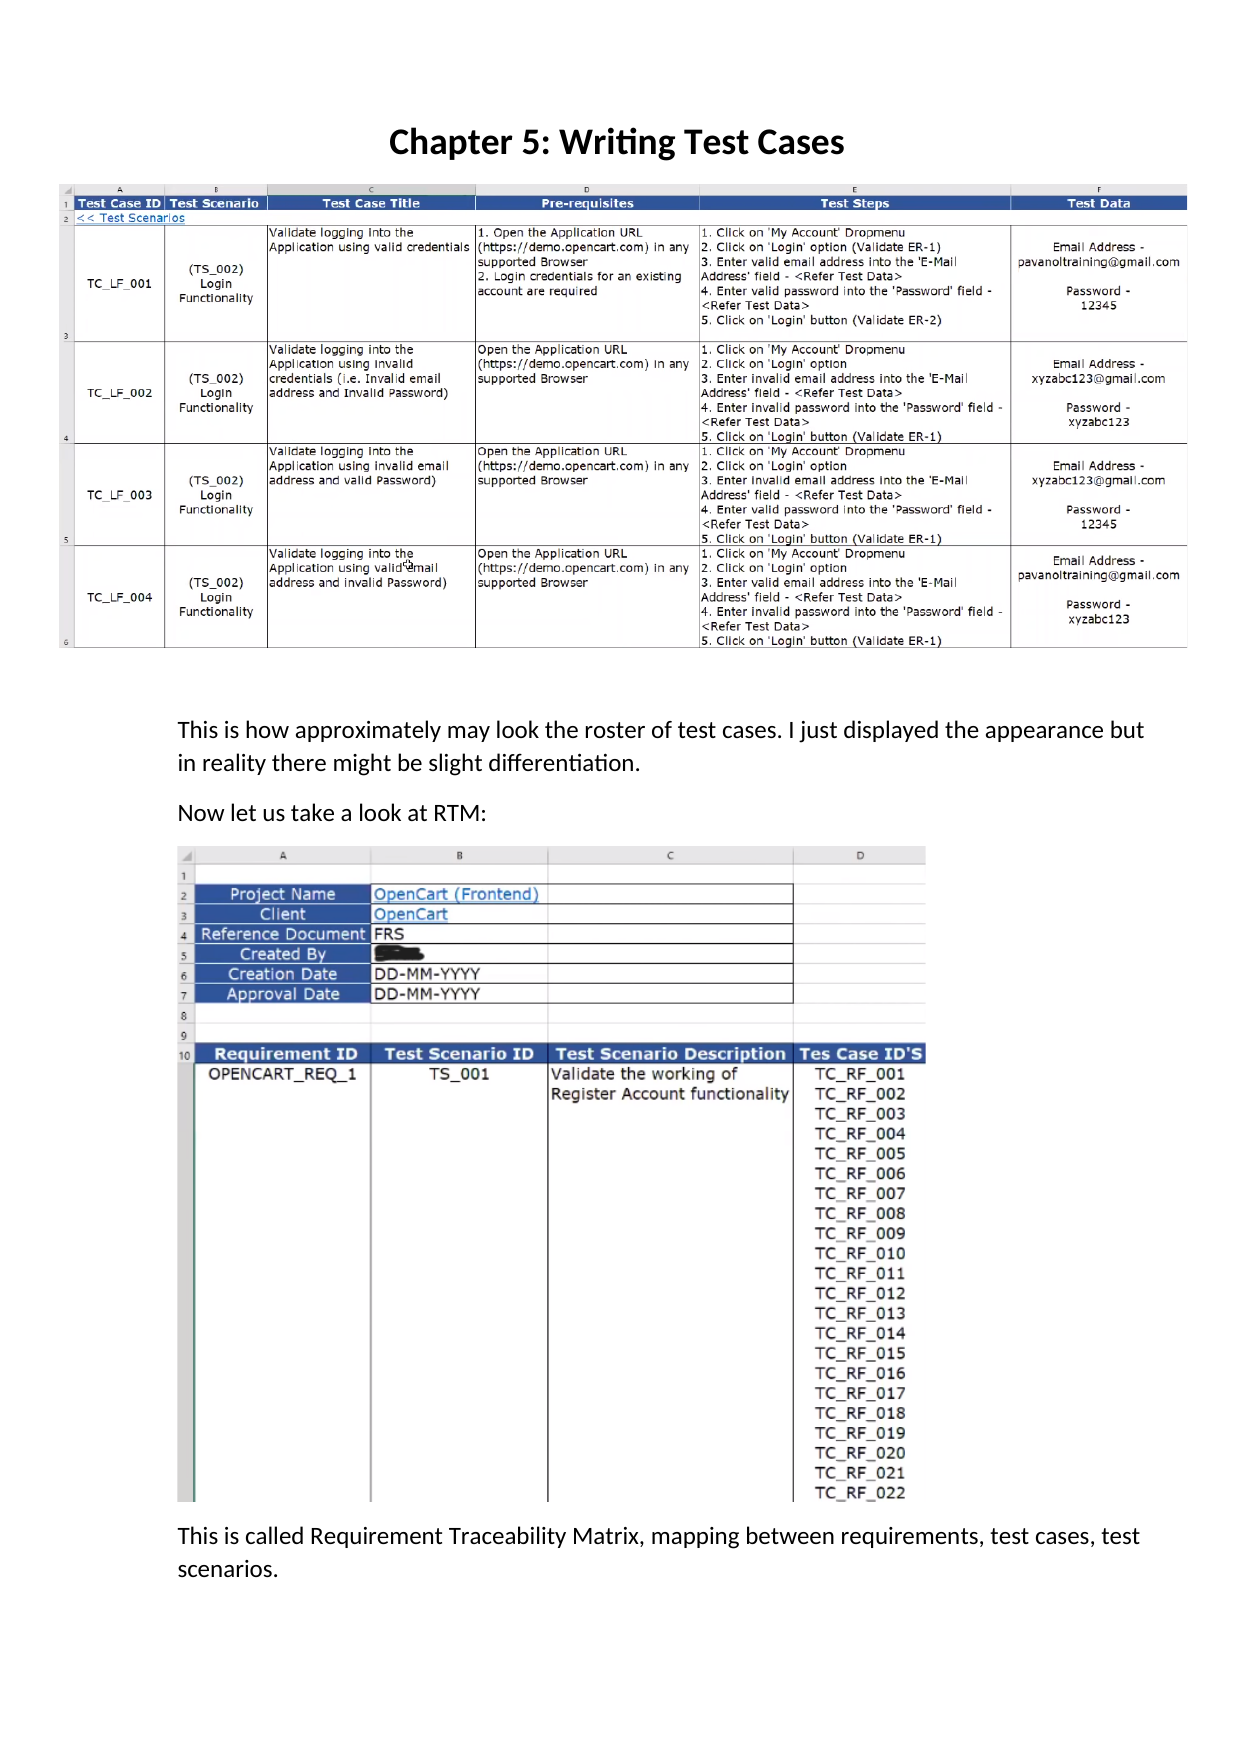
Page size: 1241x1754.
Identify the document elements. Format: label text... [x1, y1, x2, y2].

picture [59, 184, 1188, 648]
text Chapter 5: Writing Test Cases [83, 118, 1152, 164]
text Now let us take a look at RTM: [177, 797, 1152, 827]
text This is how approximately may look the roster of test cases. I just displayed the appearance but in reality there might be slight differentiation. [177, 666, 1152, 778]
picture [177, 846, 926, 1502]
text This is called Requirement Traceability Matrix, mapping between requirements, test cases, test scenarios. [177, 1520, 1152, 1584]
